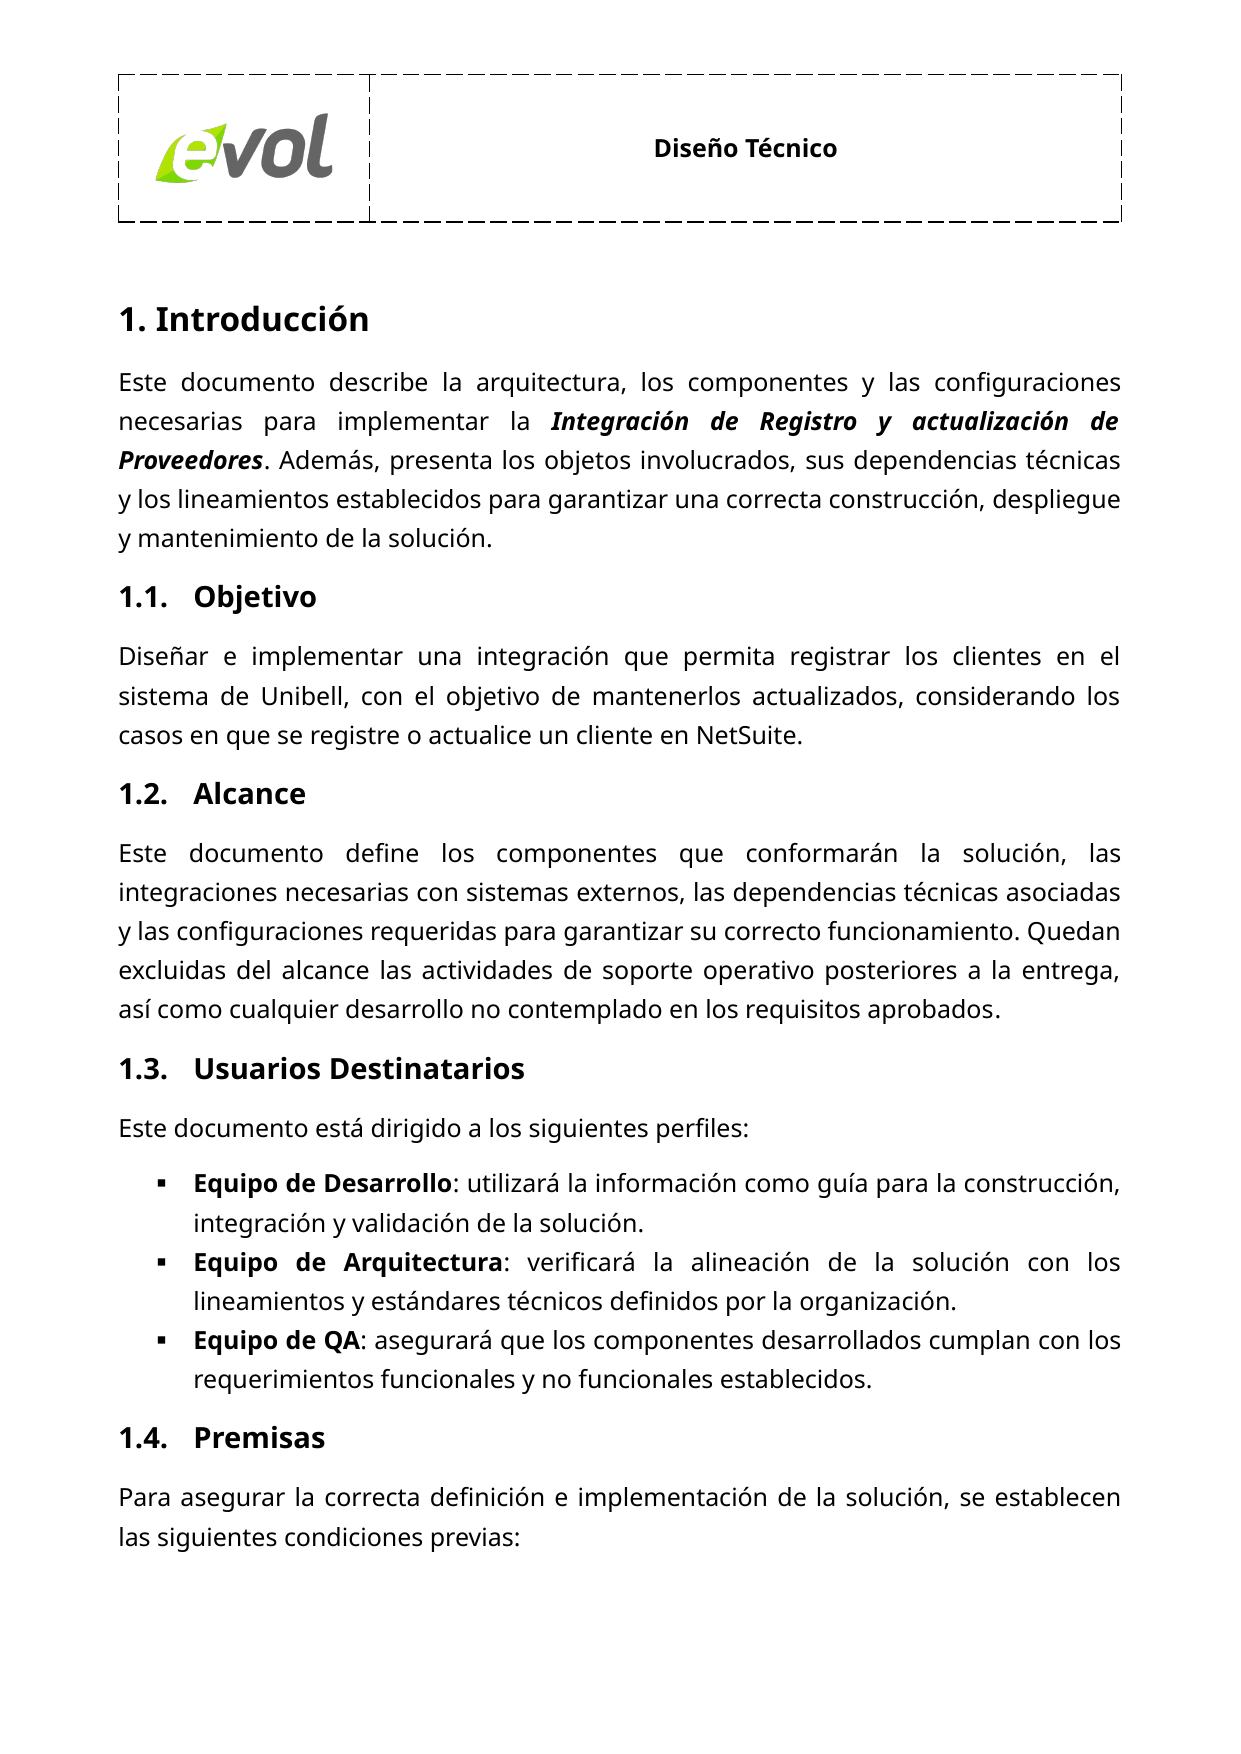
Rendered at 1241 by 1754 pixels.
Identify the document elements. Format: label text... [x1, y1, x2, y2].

subtitle Premisas [118, 1418, 1122, 1457]
text Este documento describe la arquitectura, los componentes y las configuraciones necesarias para implementar la Integración de Registro y actualización de Proveedores. Además, presenta los objetos involucrados, sus dependencias técnicas y los lineamientos establecidos para garantizar una correcta construcción, despliegue y mantenimiento de la solución. [118, 364, 1122, 555]
list Equipo de Desarrollo: utilizará la información como guía para la construcción, integración y validación de la solución. [156, 1166, 1122, 1239]
subtitle Alcance [118, 773, 1122, 813]
subtitle Usuarios Destinatarios [118, 1048, 1122, 1088]
list Equipo de Arquitectura: verificará la alineación de la solución con los lineamientos y estándares técnicos definidos por la organización. [156, 1244, 1122, 1318]
text Para asegurar la correcta definición e implementación de la solución, se establecen las siguientes condiciones previas: [118, 1480, 1122, 1553]
subtitle Introducción [118, 295, 1122, 341]
list Equipo de QA: asegurará que los componentes desarrollados cumplan con los requerimientos funcionales y no funcionales establecidos. [156, 1323, 1122, 1396]
picture [155, 113, 333, 183]
text Este documento define los componentes que conformarán la solución, las integraciones necesarias con sistemas externos, las dependencias técnicas asociadas y las configuraciones requeridas para garantizar su correcto funcionamiento. Quedan excluidas del alcance las actividades de soporte operativo posteriores a la entrega, así como cualquier desarrollo no contemplado en los requisitos aprobados. [118, 835, 1122, 1026]
subtitle Objetivo [118, 577, 1122, 616]
text Diseñar e implementar una integración que permita registrar los clientes en el sistema de Unibell, con el objetivo de mantenerlos actualizados, considerando los casos en que se registre o actualice un cliente en NetSuite. [118, 639, 1122, 751]
text Este documento está dirigido a los siguientes perfiles: [118, 1110, 1122, 1144]
